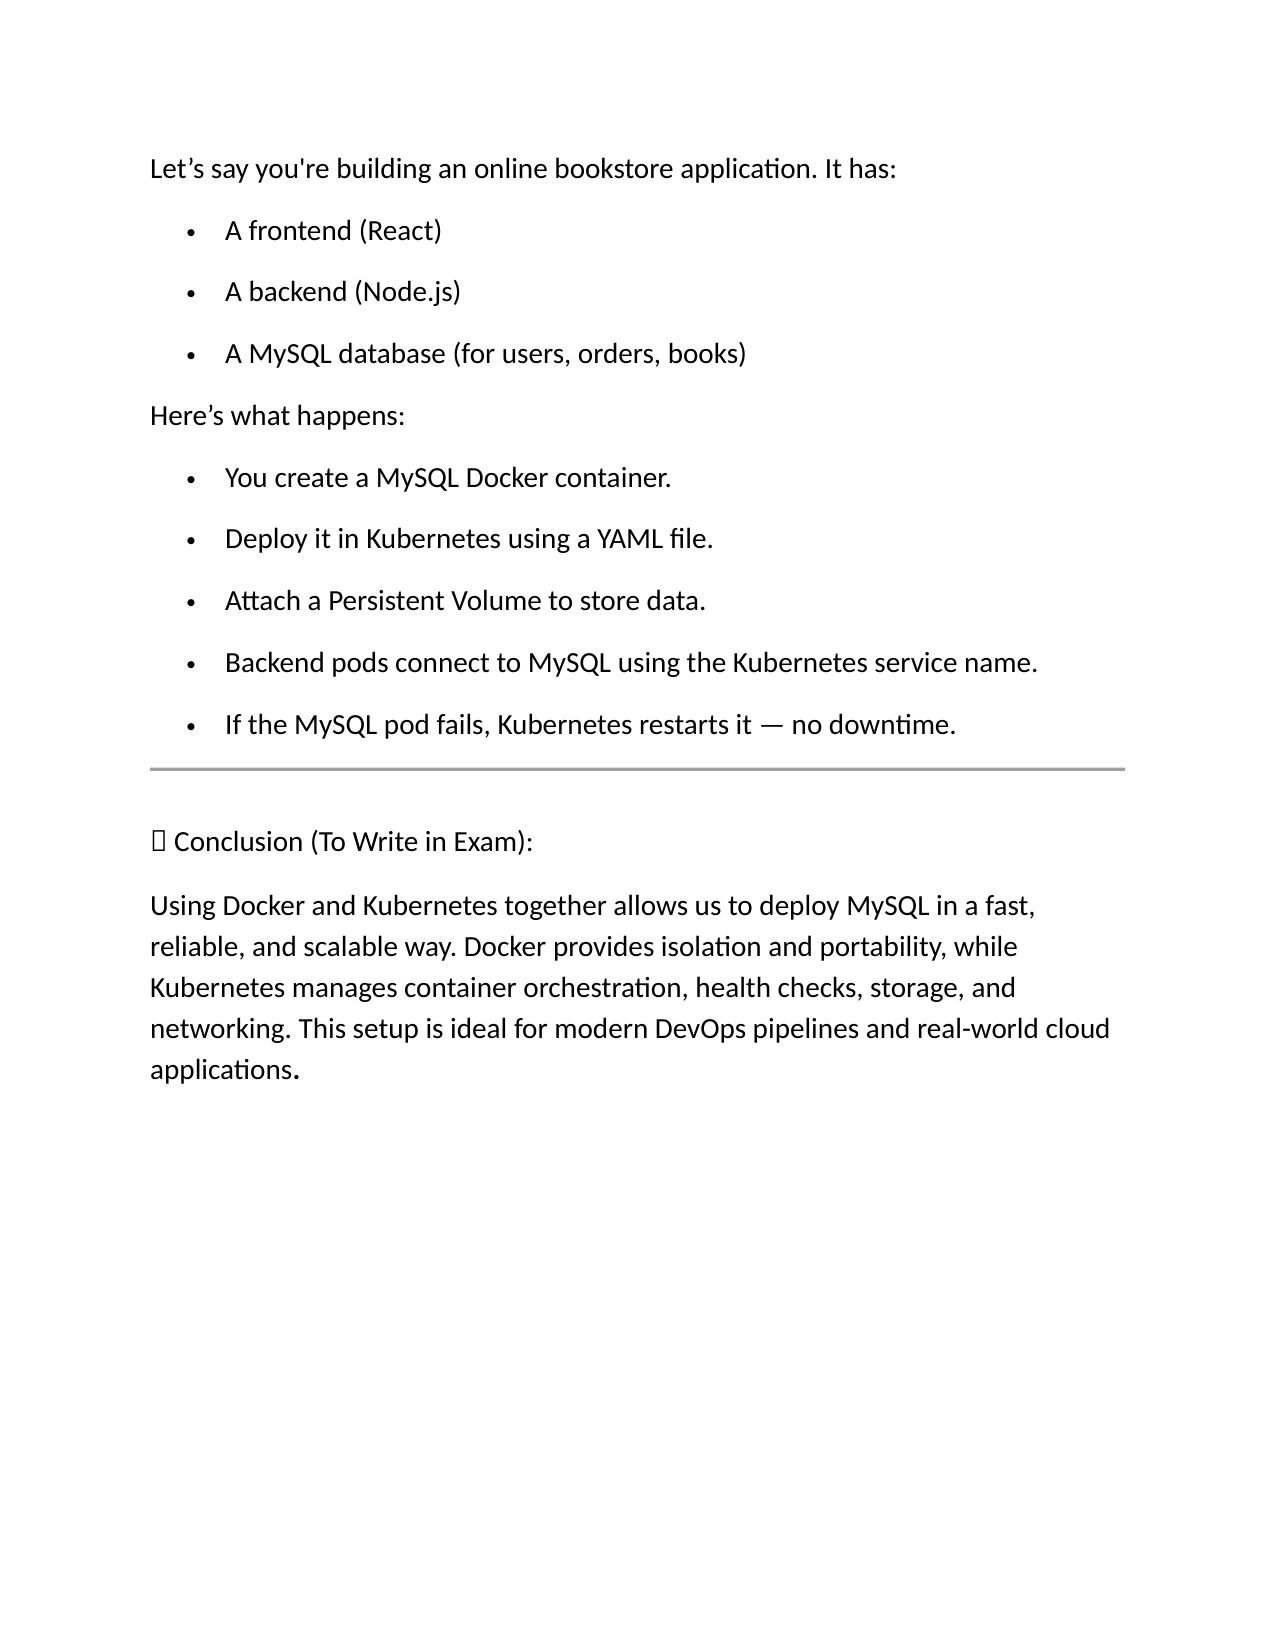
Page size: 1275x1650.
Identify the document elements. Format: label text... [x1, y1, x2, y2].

list A frontend (React) [187, 212, 1125, 247]
list Backend pods connect to MySQL using the Kubernetes service name. [187, 644, 1125, 680]
list A backend (Node.js) [187, 273, 1125, 309]
list A MySQL database (for users, orders, books) [187, 335, 1125, 371]
text Let’s say you're building an online bookstore application. It has: [150, 150, 1125, 186]
list You create a MySQL Docker container. [187, 459, 1125, 494]
list If the MySQL pod fails, Kubernetes restarts it — no downtime. [187, 706, 1125, 742]
text Here’s what happens: [150, 397, 1125, 433]
list Attach a Persistent Volume to store data. [187, 582, 1125, 618]
list Deploy it in Kubernetes using a YAML file. [187, 521, 1125, 556]
text Using Docker and Kubernetes together allows us to deploy MySQL in a fast, reliable, and scalable way. Docker provides isolation and portability, while Kubernetes manages container orchestration, health checks, storage, and networking. This setup is ideal for modern DevOps pipelines and real-world cloud applications. [150, 887, 1125, 1087]
text 📝 Conclusion (To Write in Exam): [150, 821, 1125, 860]
